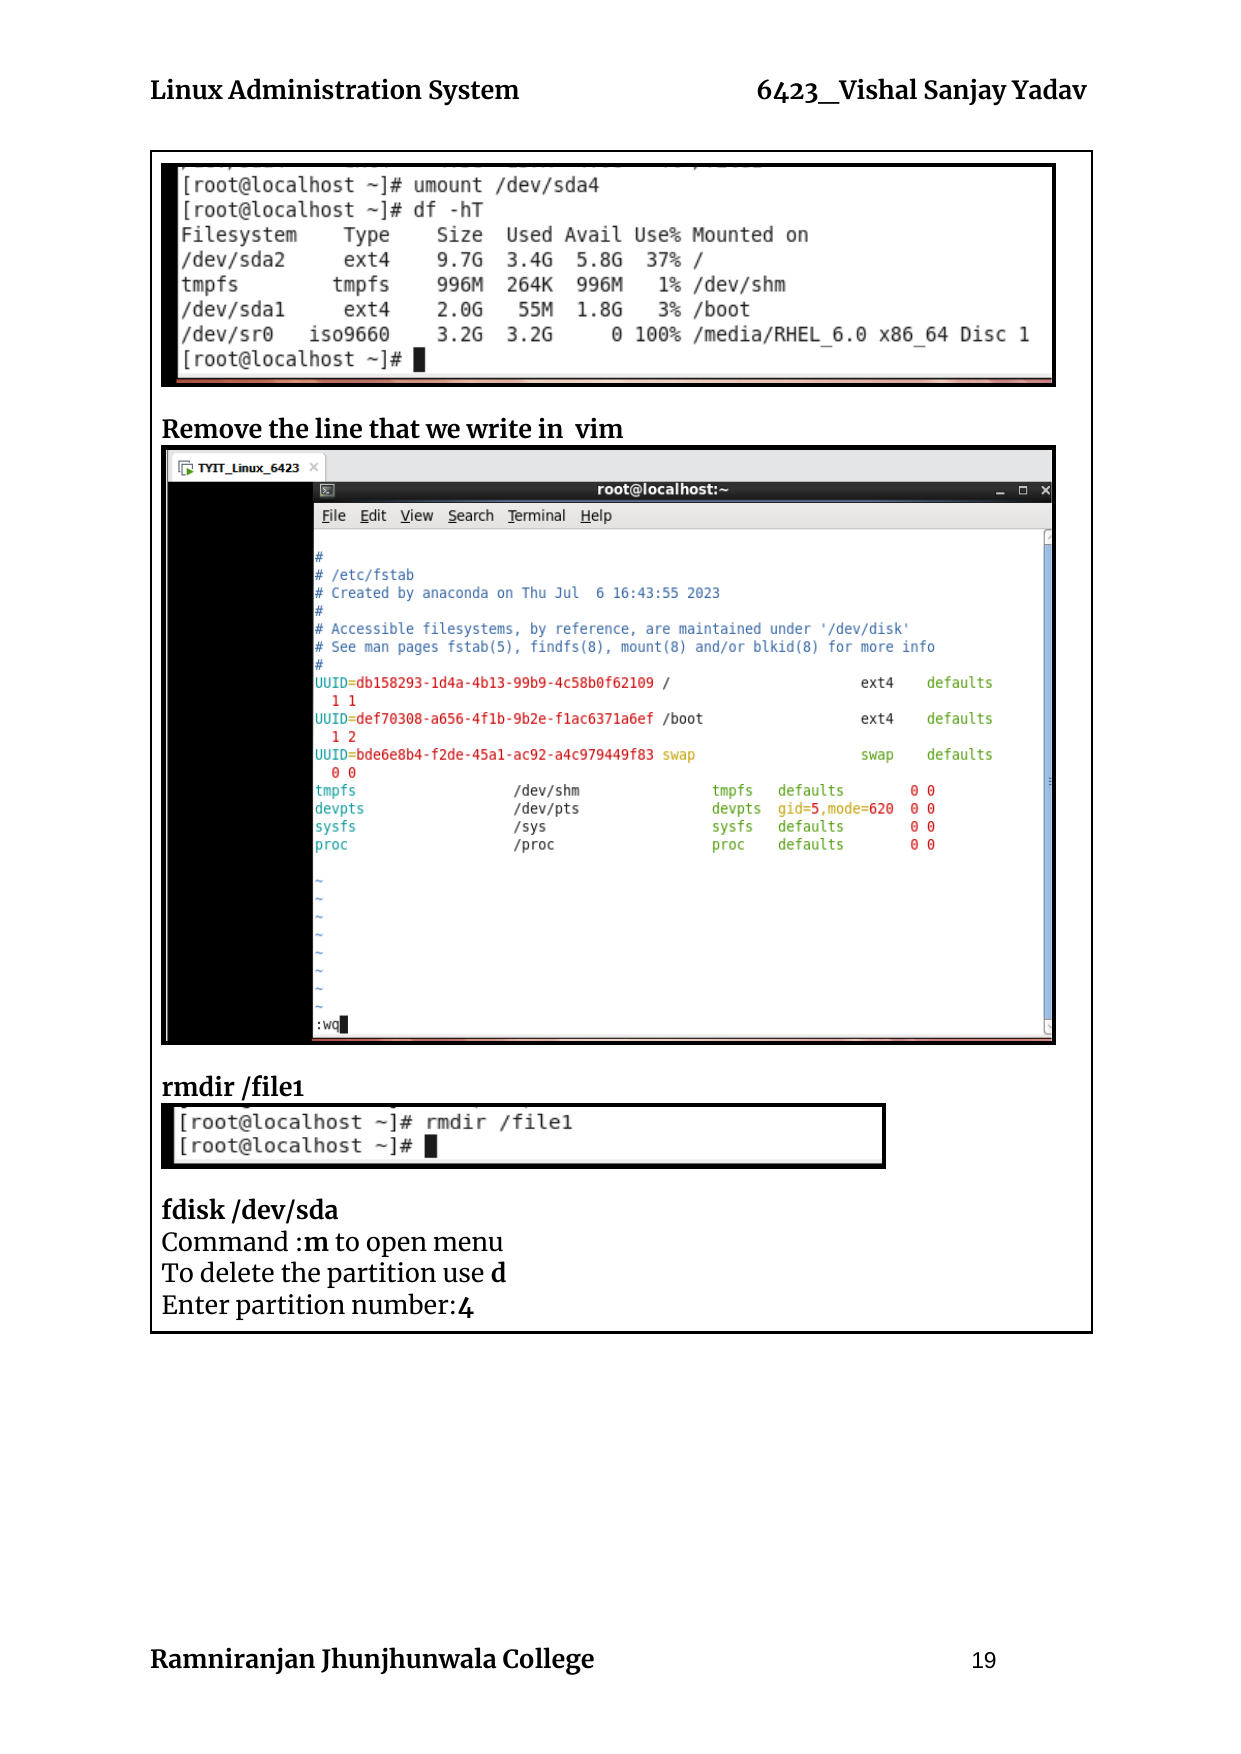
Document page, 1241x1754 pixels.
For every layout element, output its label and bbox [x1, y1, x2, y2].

picture [166, 167, 1052, 383]
picture [166, 450, 1052, 1041]
picture [166, 1107, 882, 1164]
table_cell [152, 152, 1091, 1331]
